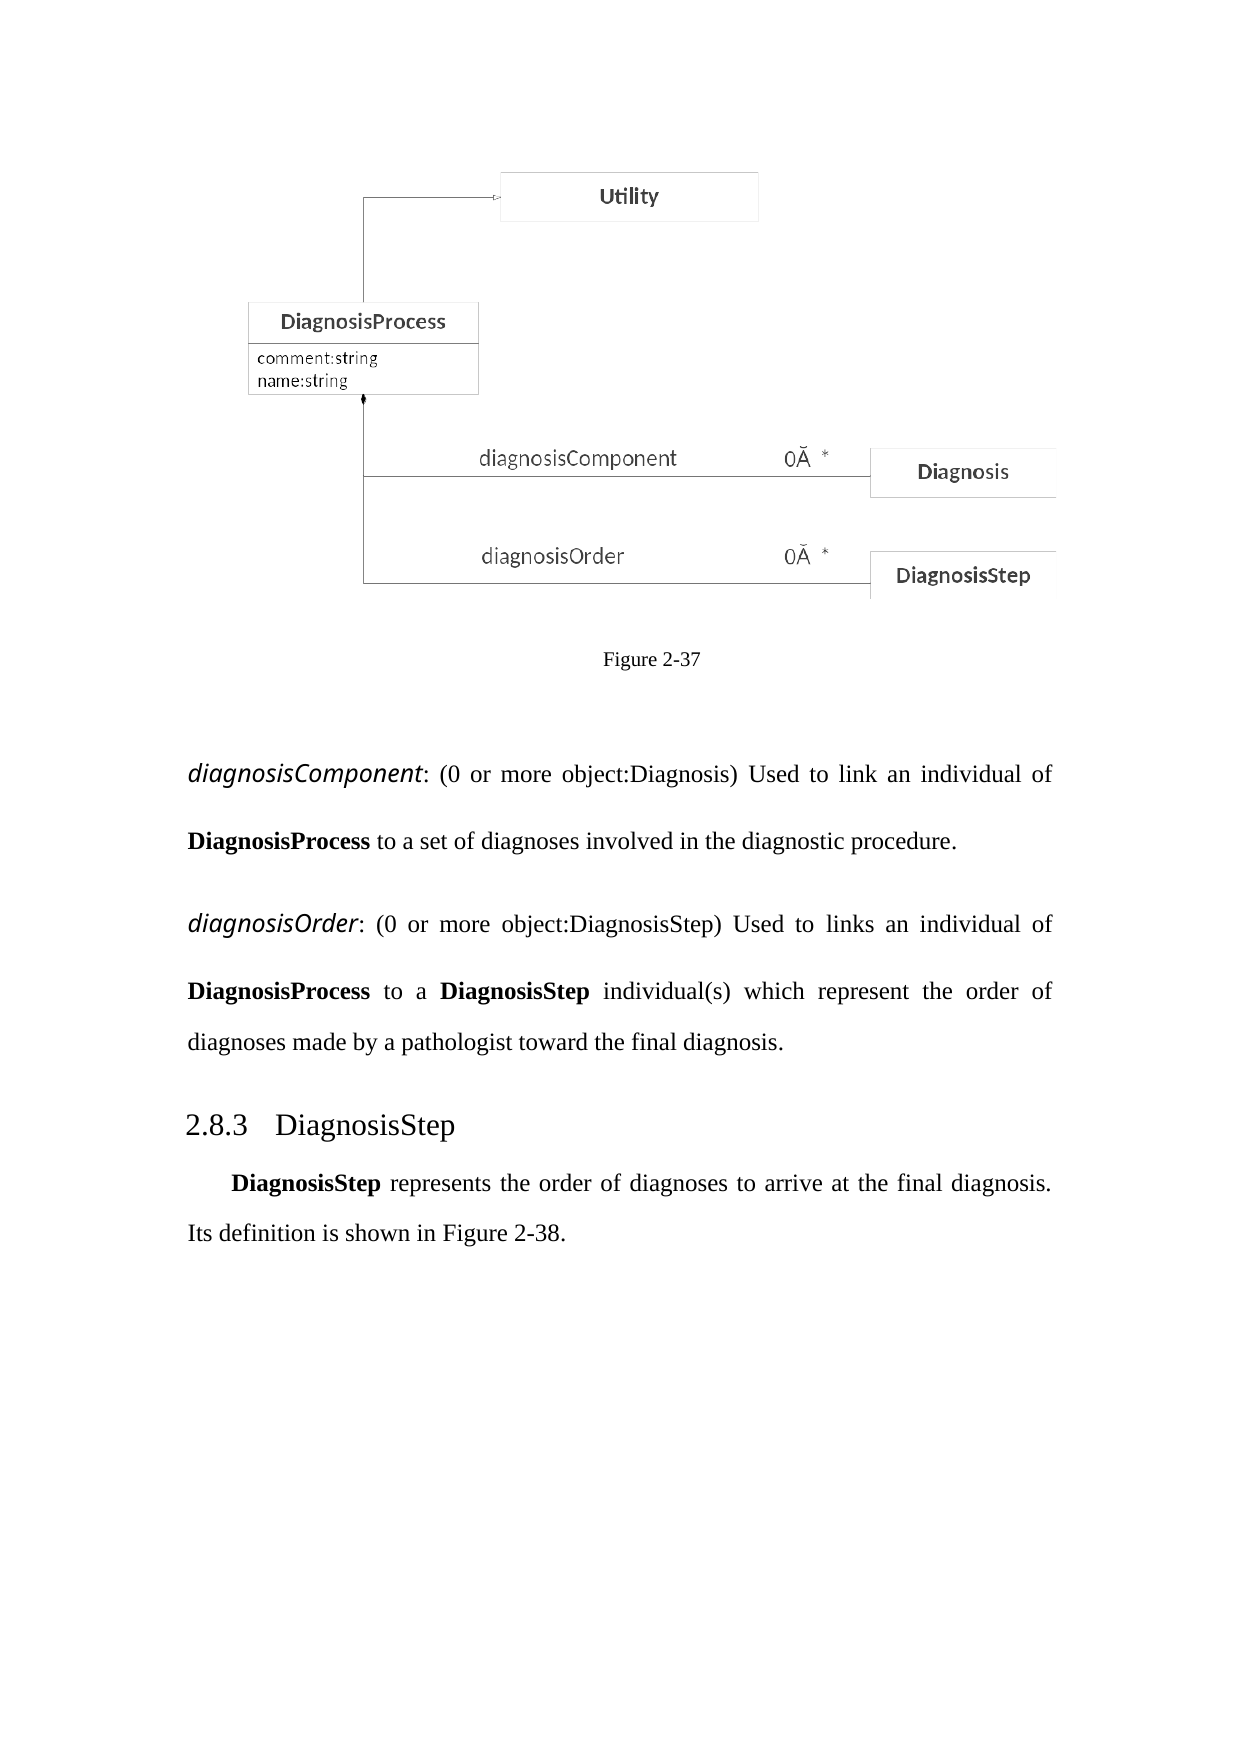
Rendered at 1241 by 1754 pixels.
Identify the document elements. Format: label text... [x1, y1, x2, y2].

text diagnosisOrder: (0 or more object:DiagnosisStep) Used to links an individual of DiagnosisProcess to a DiagnosisStep individual(s) which represent the order of diagnoses made by a pathologist toward the final diagnosis. [187, 889, 1053, 1058]
text diagnosisComponent: (0 or more object:Diagnosis) Used to link an individual of DiagnosisProcess to a set of diagnoses involved in the diagnostic procedure. [187, 738, 1053, 857]
subtitle DiagnosisStep [185, 1090, 1053, 1158]
